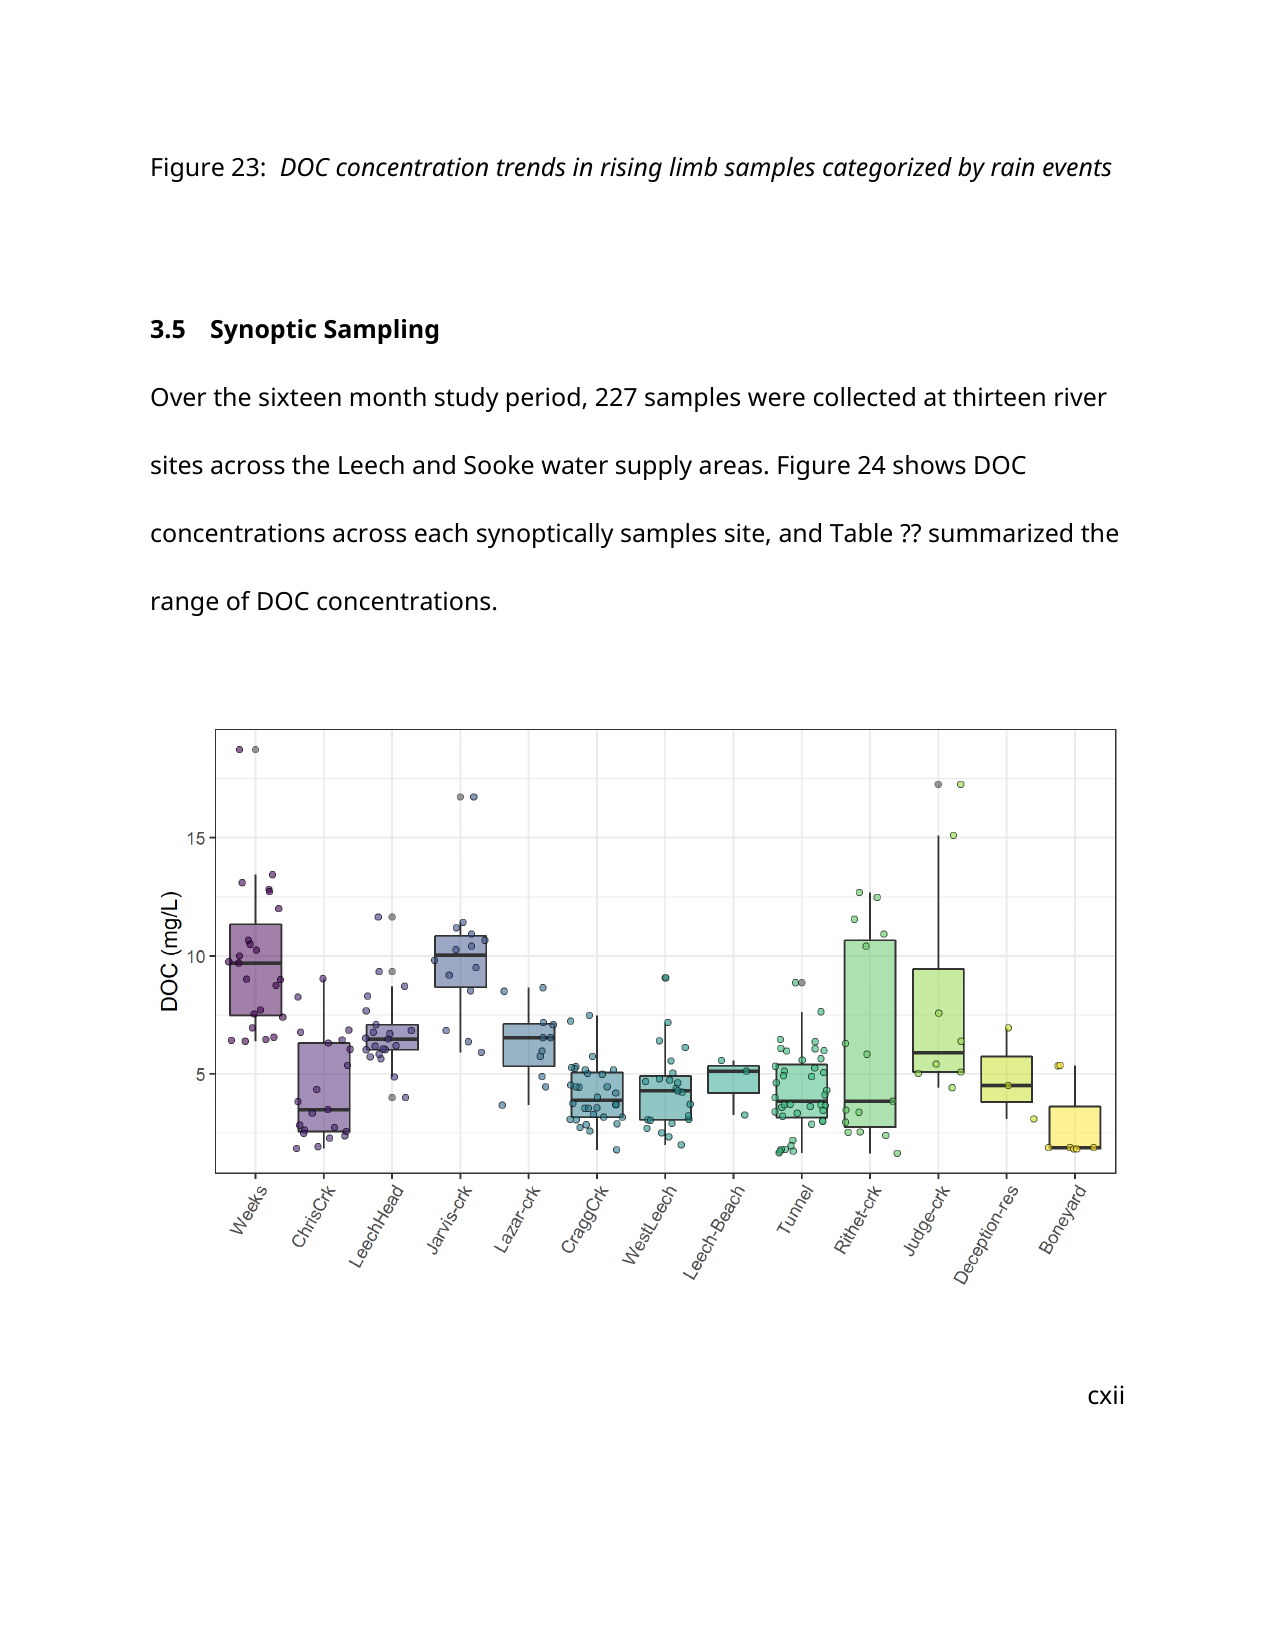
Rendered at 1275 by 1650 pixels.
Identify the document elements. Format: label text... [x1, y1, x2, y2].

text Figure 23: DOC concentration trends in rising limb samples categorized by rain events [150, 150, 1125, 184]
subtitle Synoptic Sampling [150, 311, 1125, 345]
text Over the sixteen month study period, 227 samples were collected at thirteen river sites across the Leech and Sooke water supply areas. Figure 24 shows DOC concentrations across each synoptically samples site, and Table ?? summarized the range of DOC concentrations. [150, 379, 1125, 618]
picture [150, 720, 1125, 1322]
